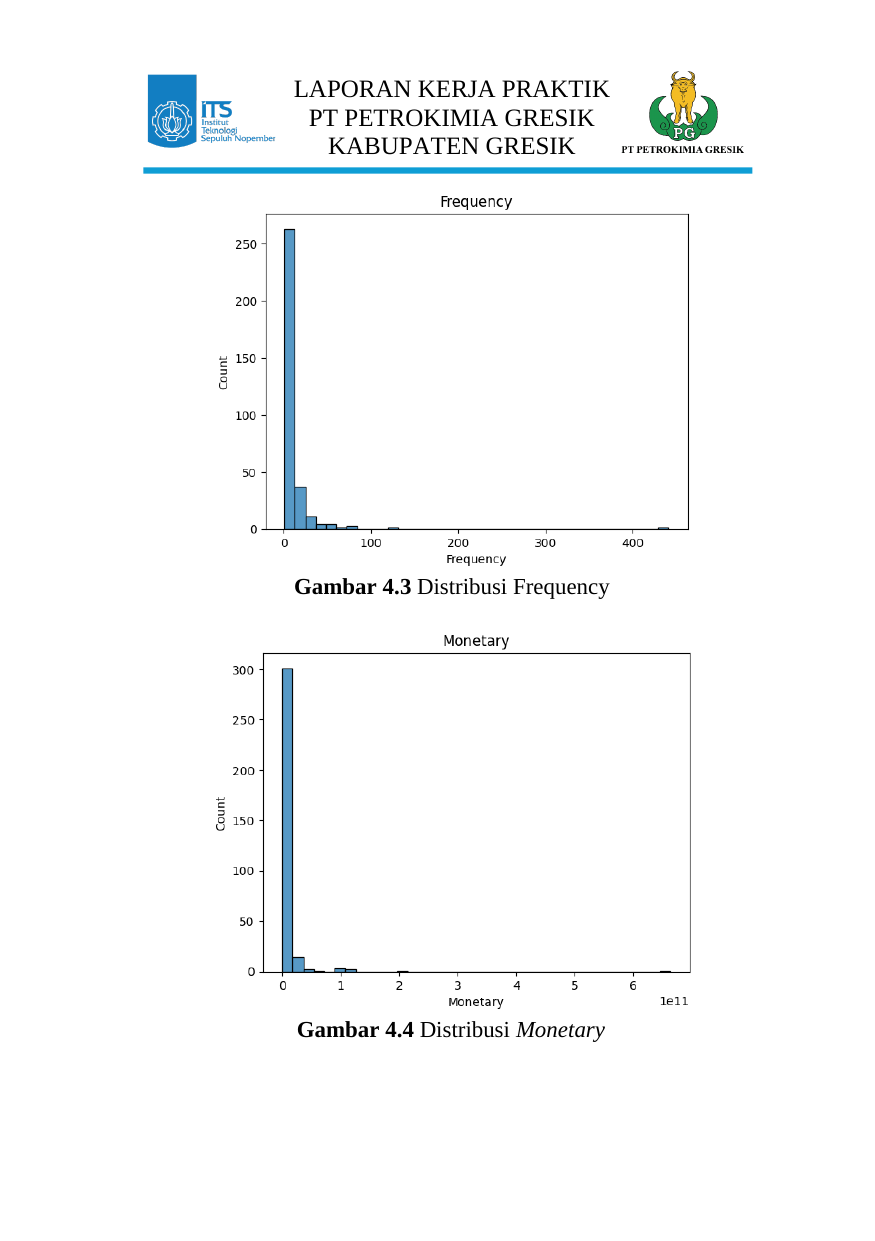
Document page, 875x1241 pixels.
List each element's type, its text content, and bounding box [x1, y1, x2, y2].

picture [147, 74, 276, 148]
text Gambar 4.3 Distribusi Frequency [148, 573, 756, 599]
picture [206, 625, 697, 1017]
picture [612, 67, 753, 158]
text Gambar 4.4 Distribusi Monetary [148, 1016, 756, 1042]
picture [209, 186, 695, 574]
